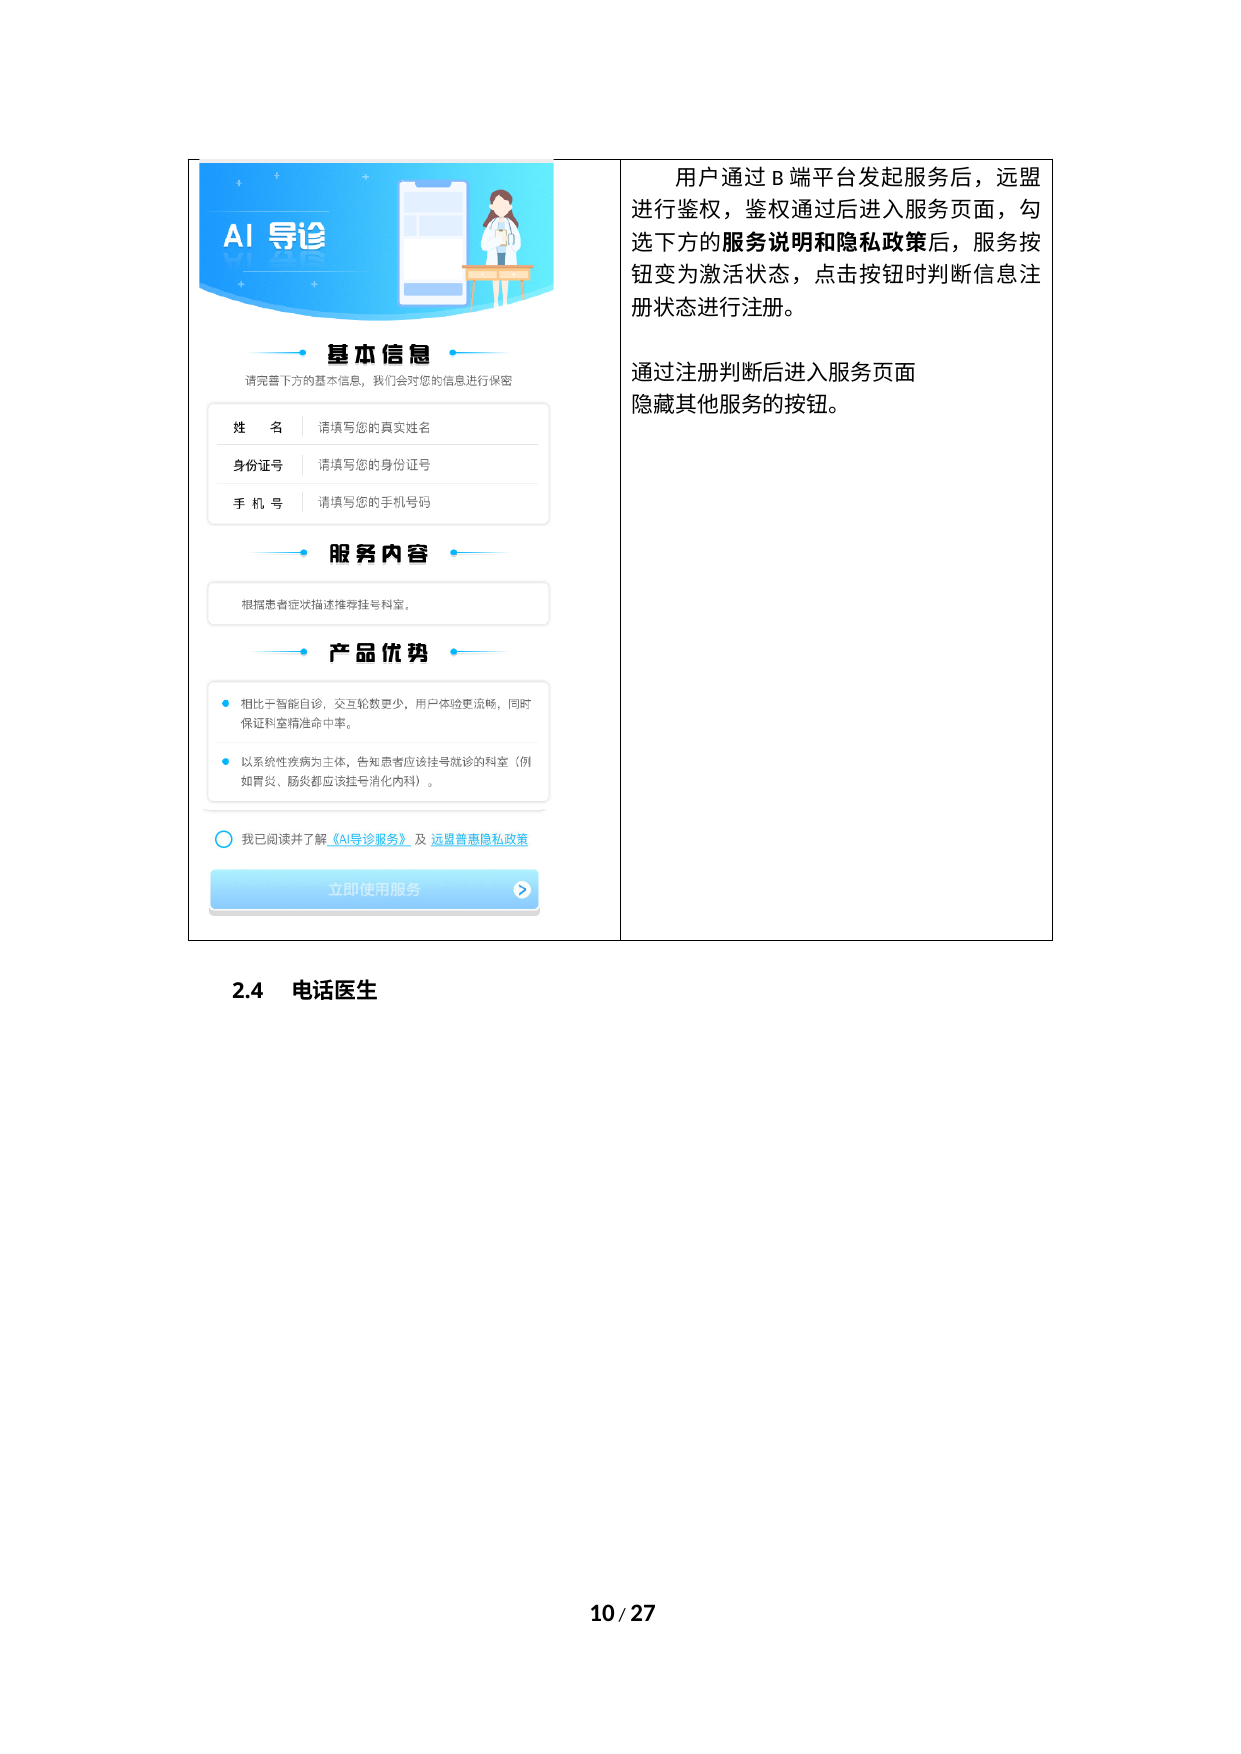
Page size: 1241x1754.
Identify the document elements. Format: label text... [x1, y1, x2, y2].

picture [199, 809, 554, 927]
table_header [189, 160, 620, 939]
table_header 用户通过B端平台发起服务后，远盟进行鉴权，鉴权通过后进入服务页面，勾选下方的服务说明和隐私政策后，服务按钮变为激活状态，点击按钮时判断信息注册状态进行注册。 通过注册判断后进入服务页面 隐藏其他服务的按钮。 [621, 160, 1052, 939]
picture [199, 159, 554, 804]
list 电话医生 [232, 973, 1053, 1006]
